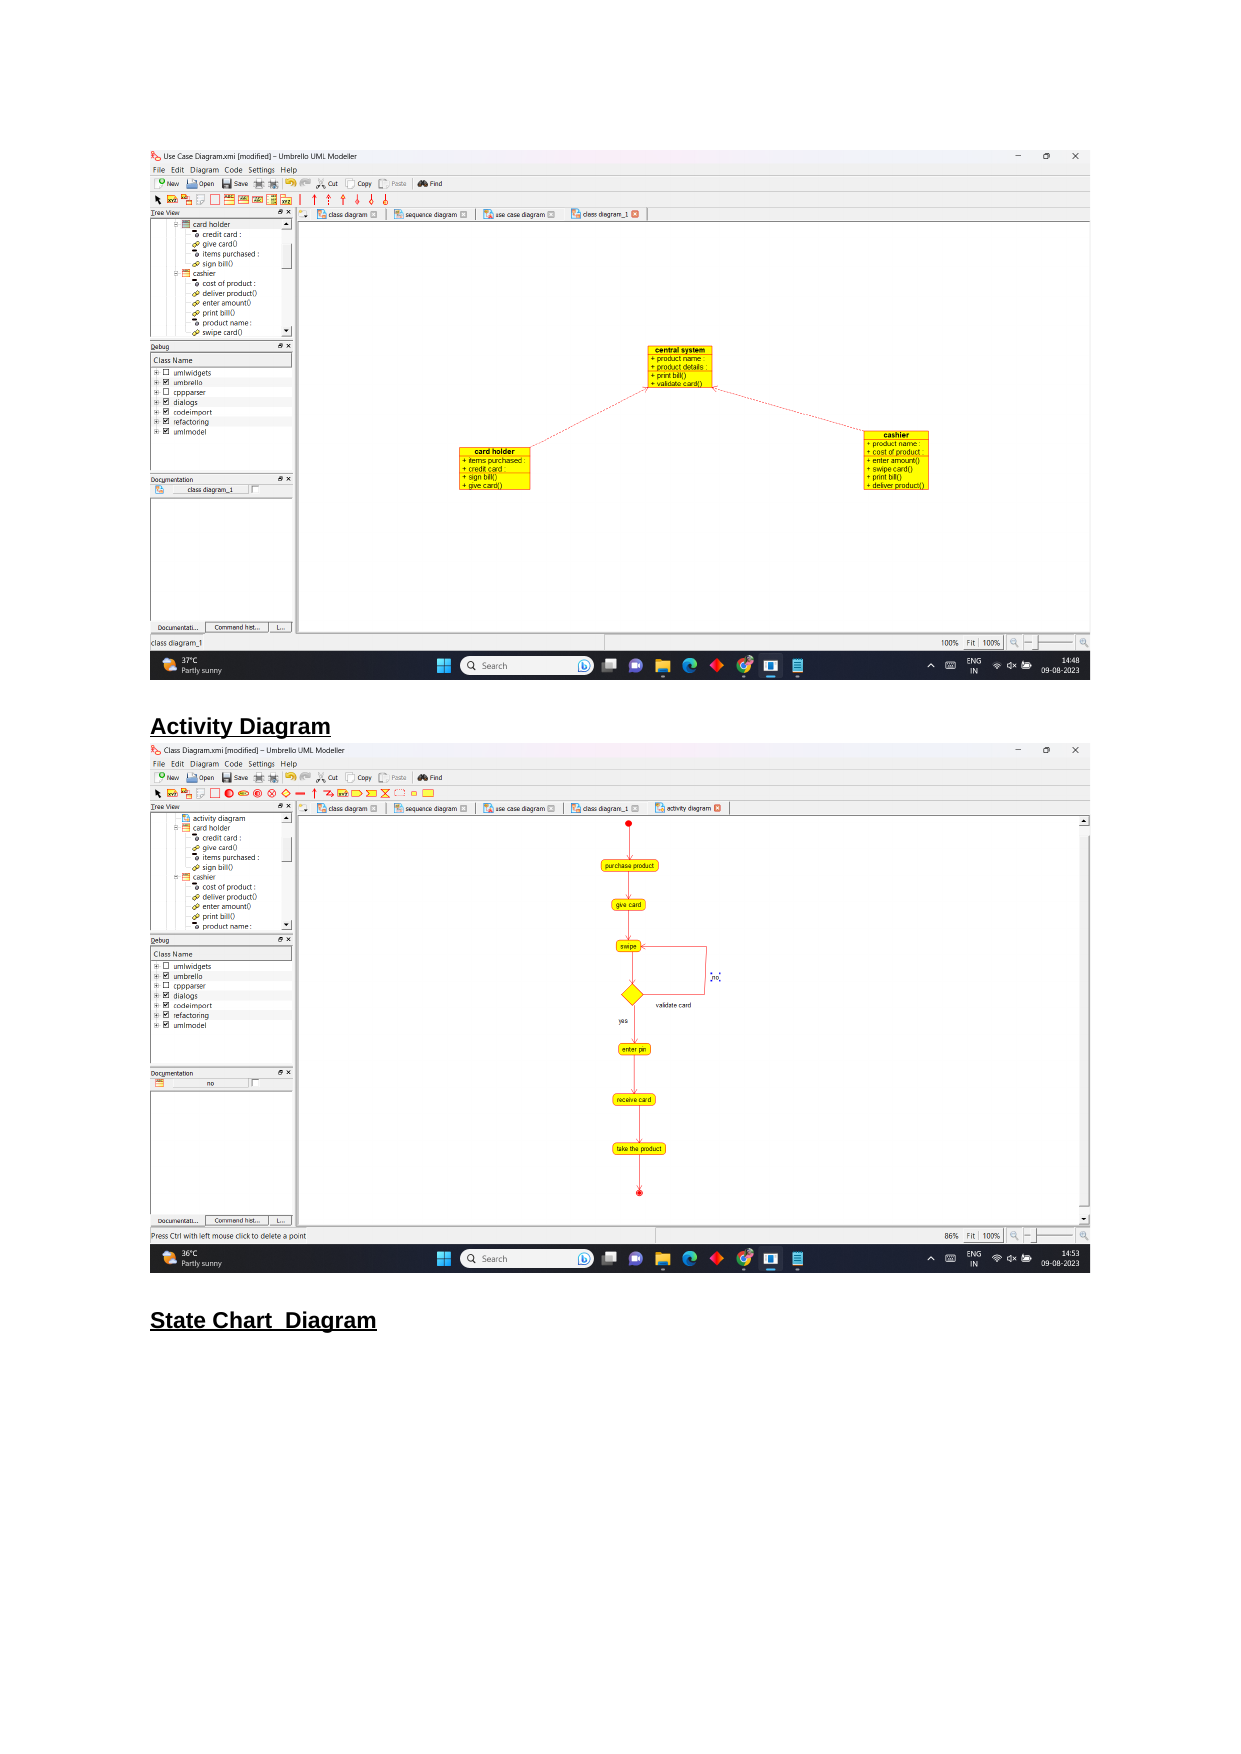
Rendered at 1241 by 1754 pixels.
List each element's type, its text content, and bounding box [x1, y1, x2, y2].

text State Chart Diagram [150, 1307, 1090, 1333]
picture [150, 743, 1091, 1273]
picture [150, 150, 1091, 680]
text Activity Diagram [150, 713, 1090, 739]
